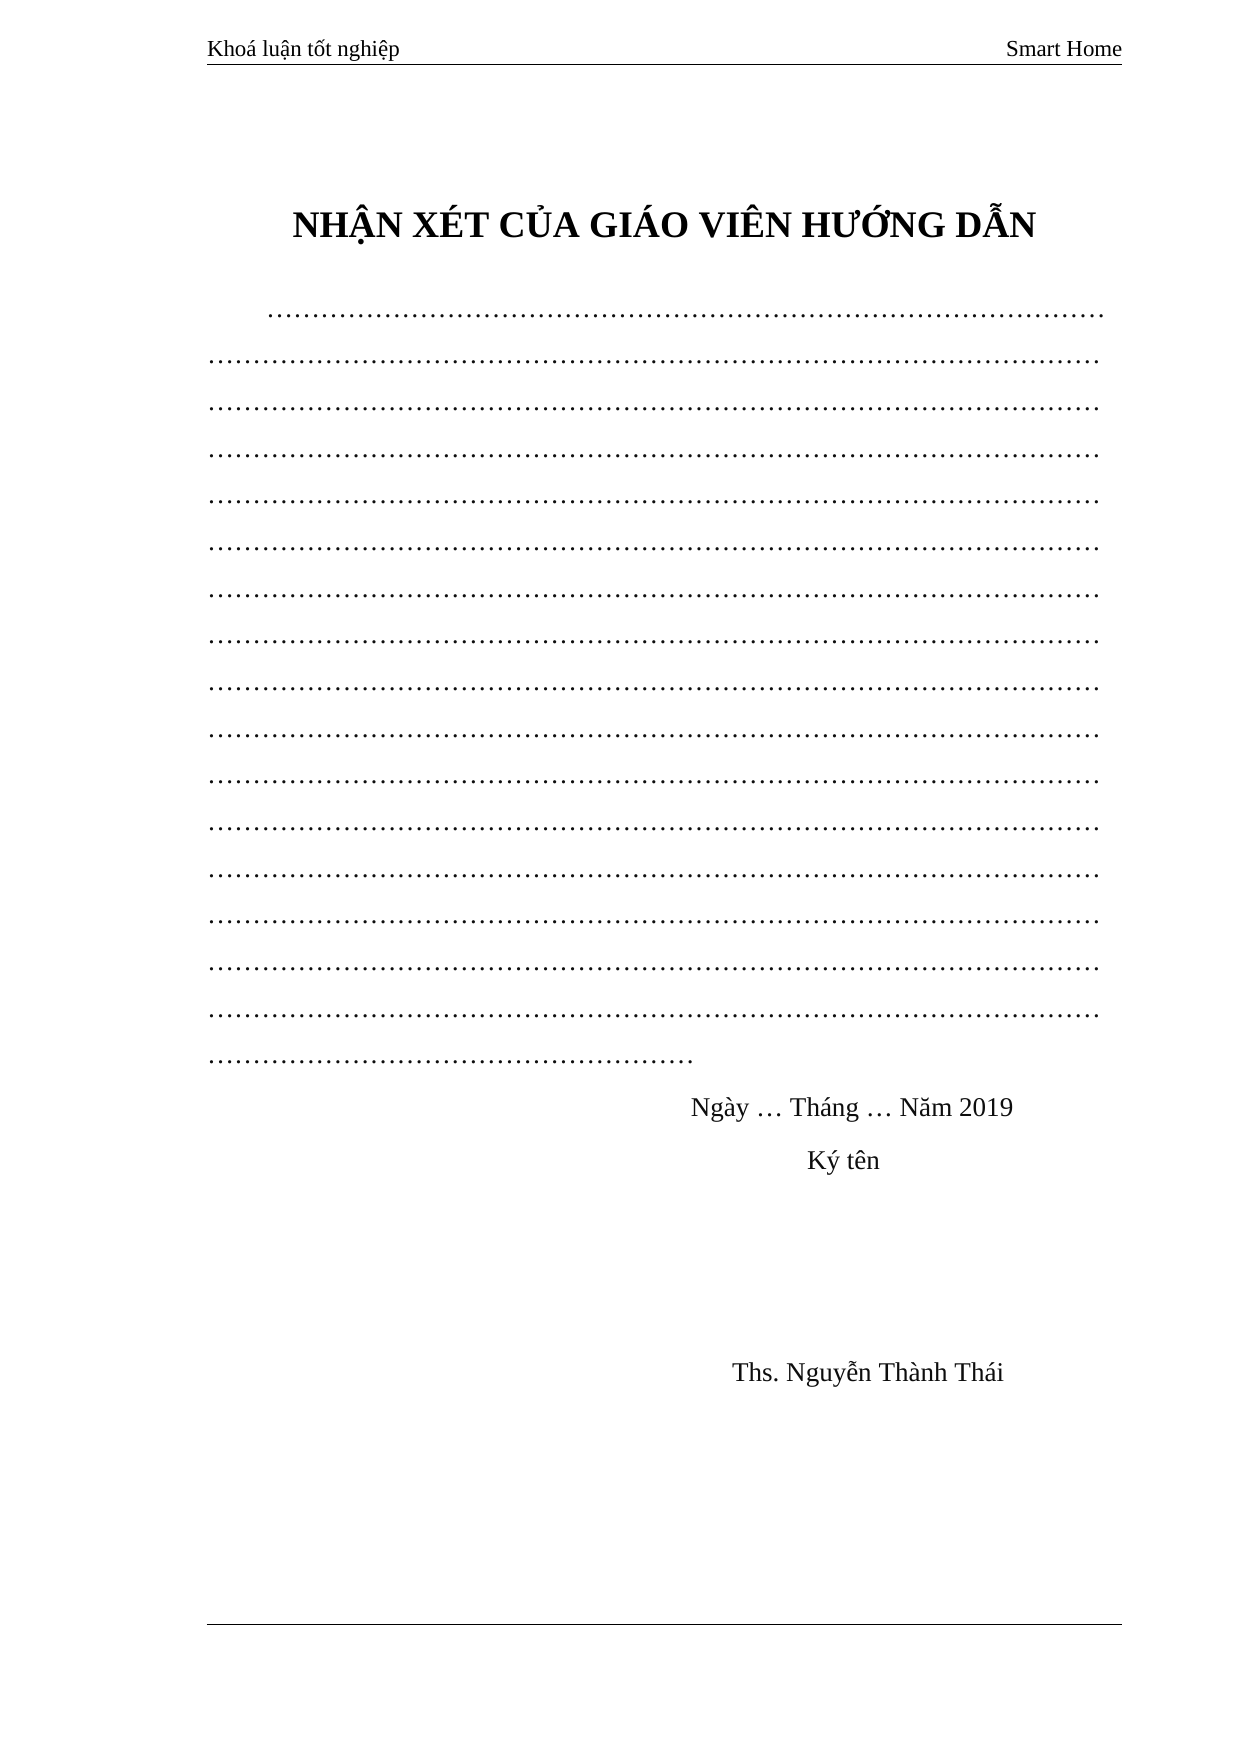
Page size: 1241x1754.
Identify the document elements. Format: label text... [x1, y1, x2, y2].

text ………………………………………………………………………………………………………………………………………………………………………………………………………………………………………………………………………………………………………………………………………………………………………………………………………………………………………………………………………………………………………………………………………………………………………………………………………………………………………………………………………………………………………………………………………………………………………………………………………………………………………………………………………………………………………………………………………………………………………………………………………………………………………………………………………………………………………………………………………………………………………………………………………………………………………………………………………………………………………………………………………………………………………………………………………………………………………………………………………………………………………… [207, 292, 1122, 1070]
subtitle NHẬN XÉT CỦA GIÁO VIÊN HƯỚNG DẪN [207, 202, 1122, 245]
text Ths. Nguyễn Thành Thái [657, 1356, 1122, 1387]
text Ký tên [732, 1144, 1122, 1176]
text Ngày … Tháng … Năm 2019 [507, 1091, 1122, 1123]
